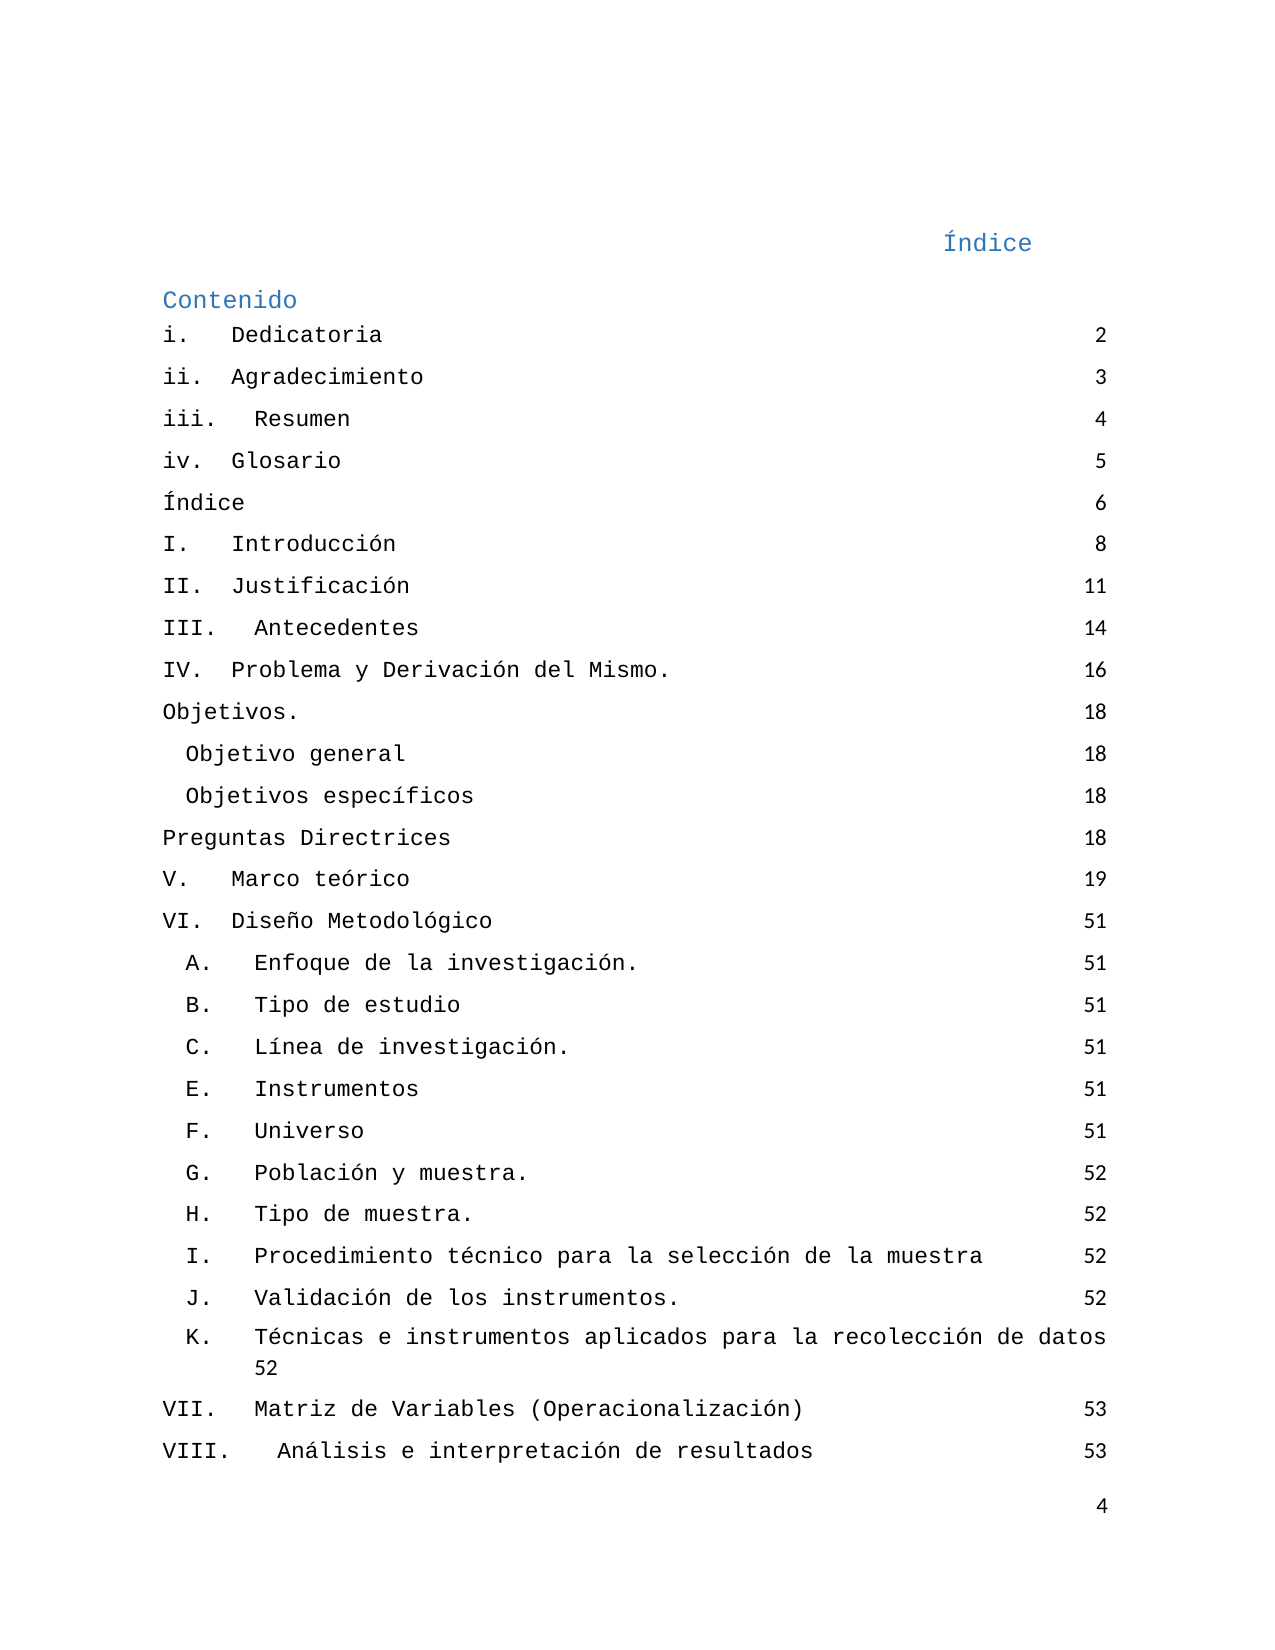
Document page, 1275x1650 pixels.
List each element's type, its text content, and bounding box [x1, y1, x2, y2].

text Contenido [162, 288, 1107, 316]
subtitle Índice [162, 230, 1107, 258]
